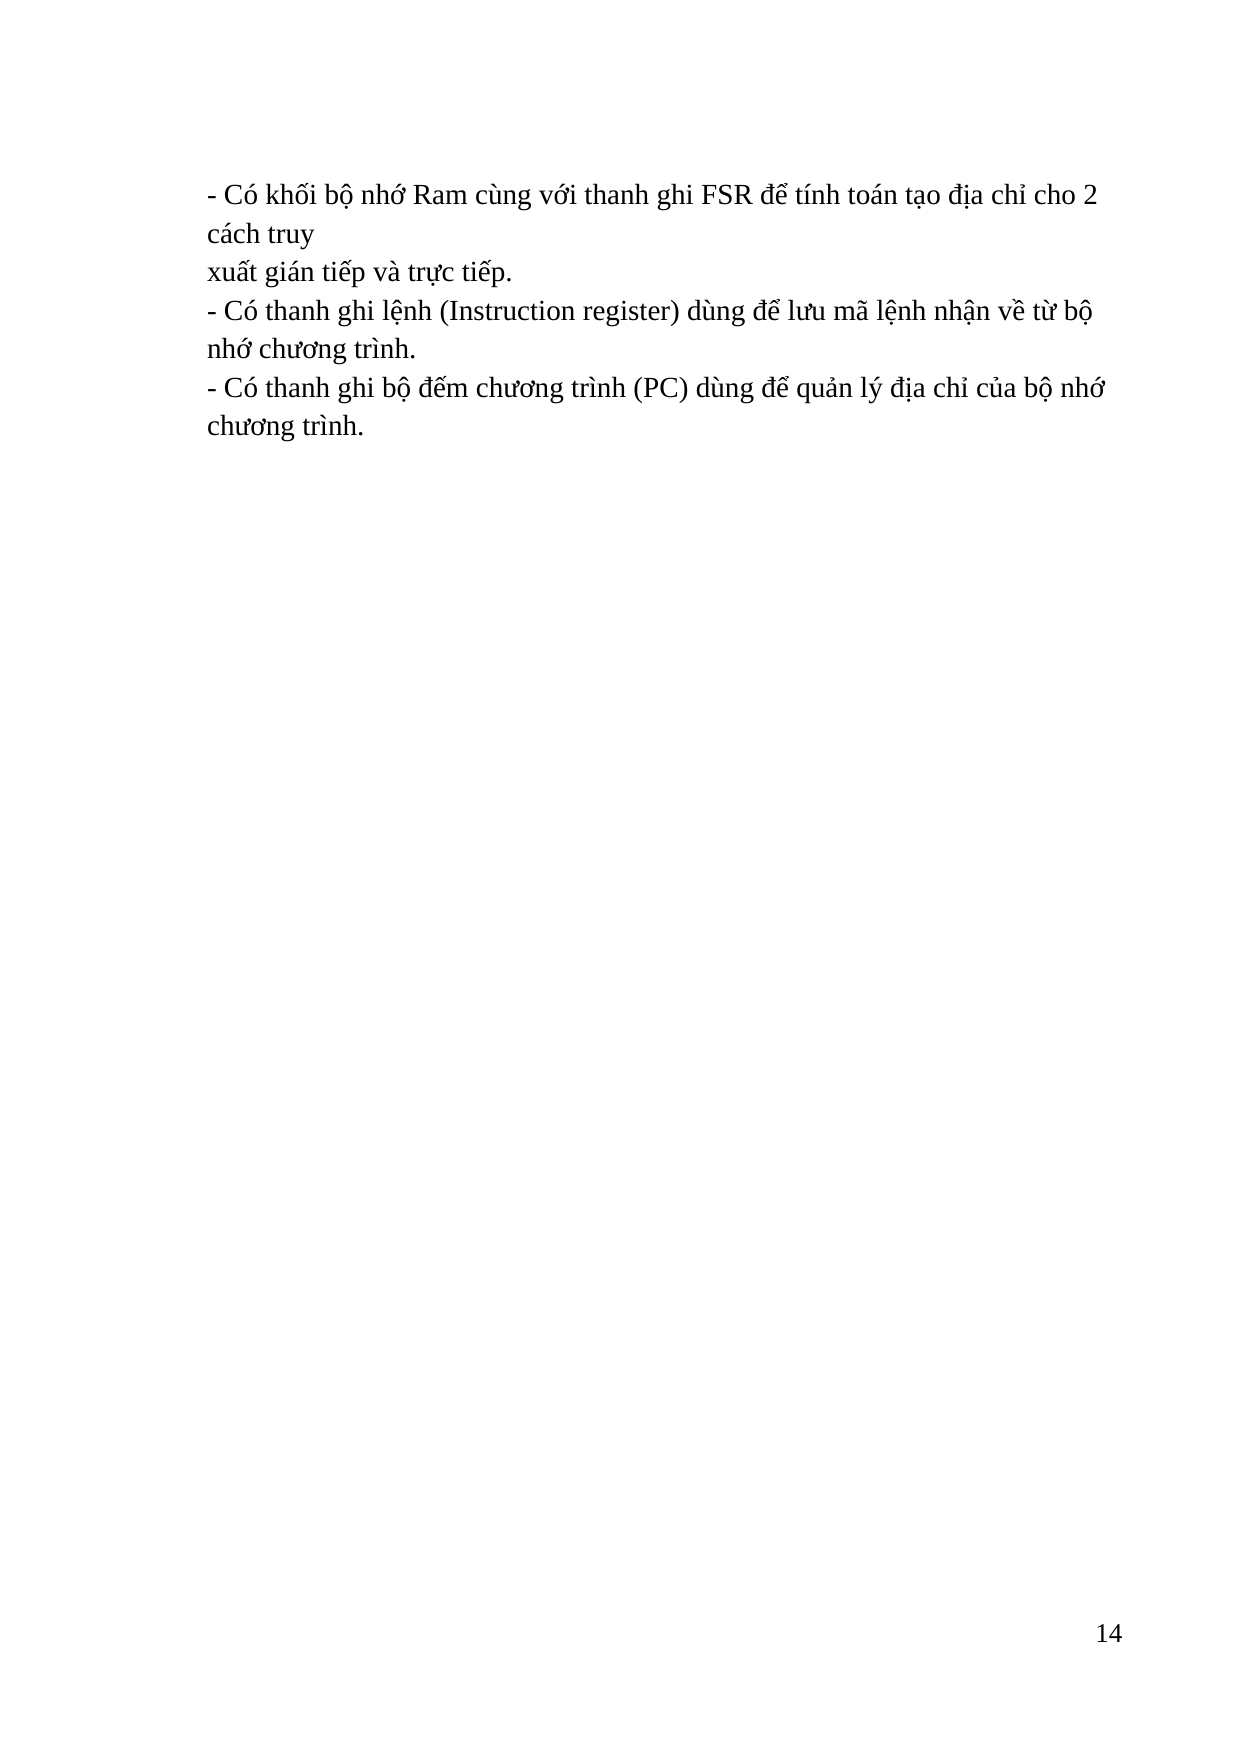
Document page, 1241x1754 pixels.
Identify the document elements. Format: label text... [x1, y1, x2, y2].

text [207, 177, 1122, 365]
text - Có thanh ghi bộ đếm chương trình (PC) dùng để quản lý địa chỉ của bộ nhớ chương trình. [207, 370, 1122, 442]
